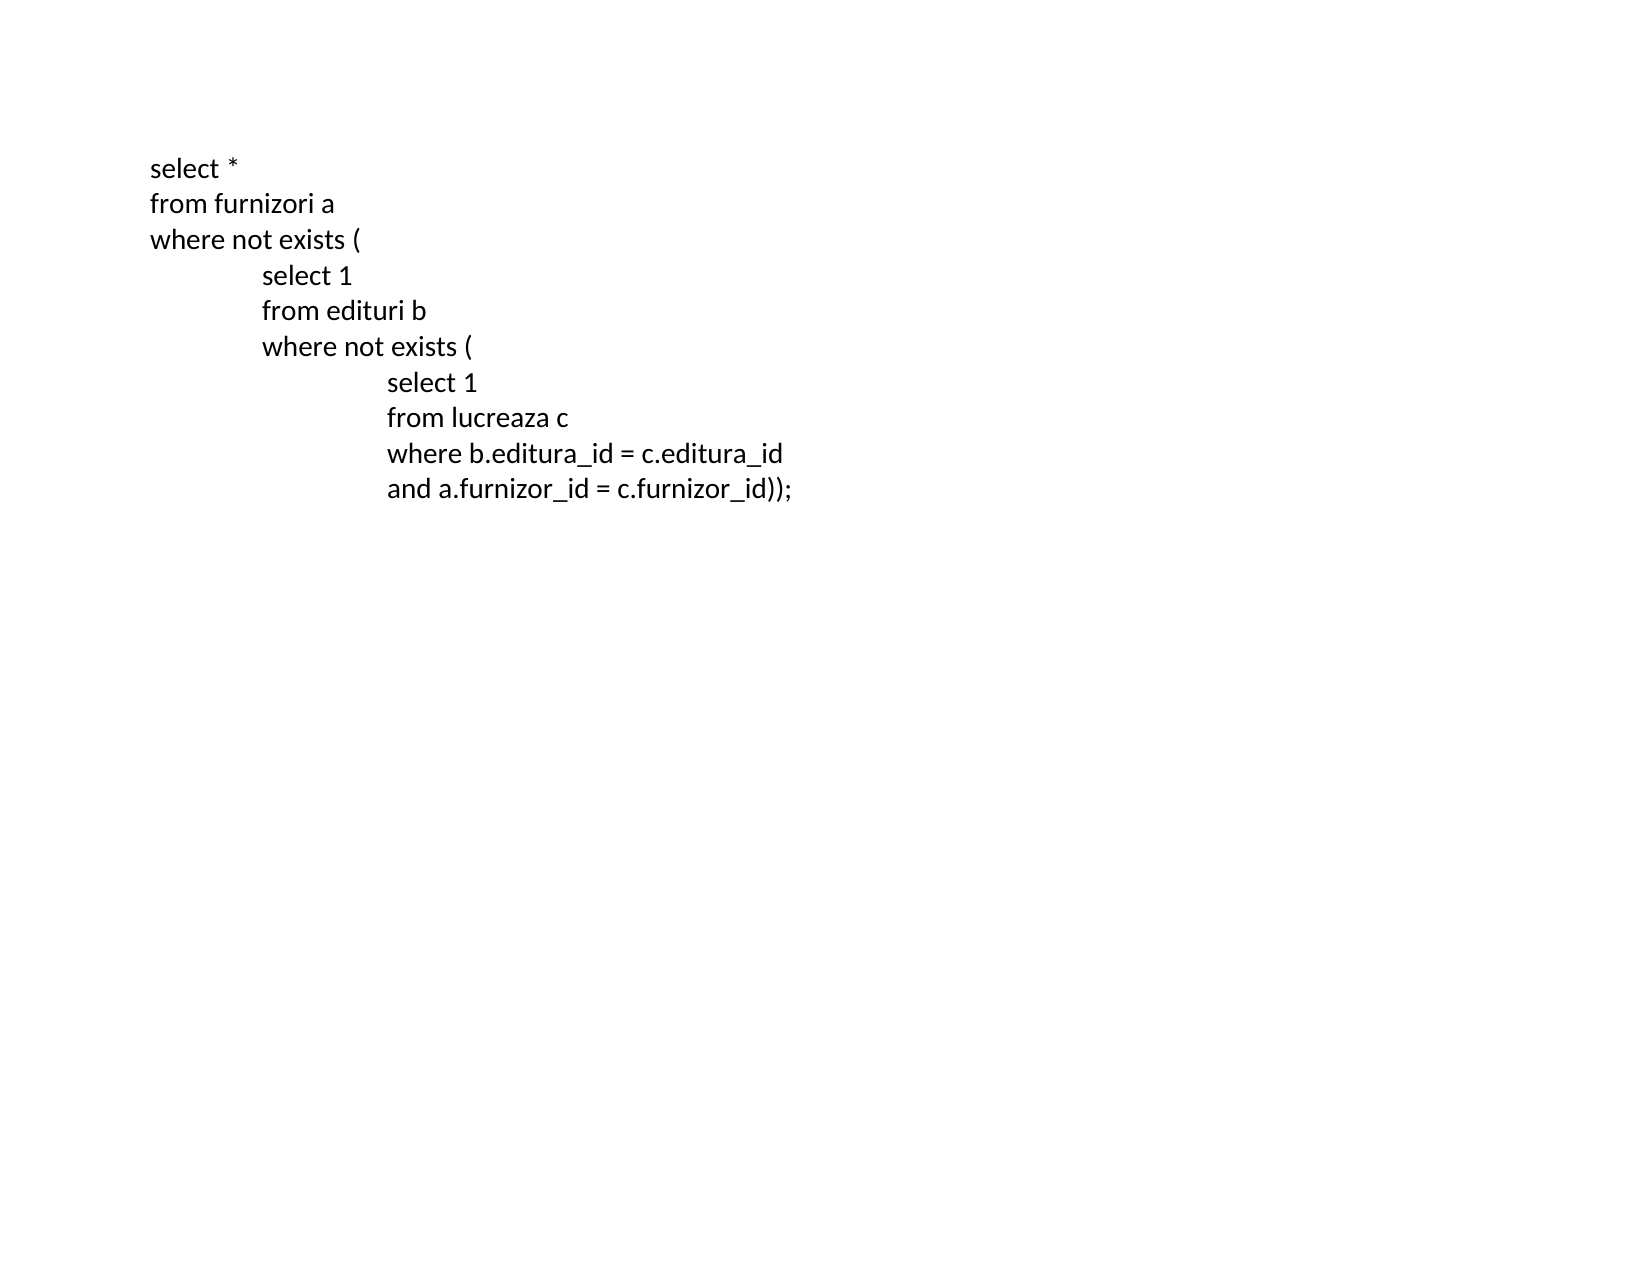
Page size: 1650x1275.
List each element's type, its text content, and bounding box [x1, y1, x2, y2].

text select * [150, 150, 1500, 186]
text where b.editura_id = c.editura_id [150, 435, 1500, 471]
text from edituri b [150, 292, 1500, 328]
text where not exists ( [150, 221, 1500, 257]
text and a.furnizor_id = c.furnizor_id)); [150, 471, 1500, 506]
text select 1 [150, 364, 1500, 399]
text from lucreaza c [150, 399, 1500, 435]
text from furnizori a [150, 186, 1500, 221]
text select 1 [150, 257, 1500, 292]
text where not exists ( [150, 328, 1500, 364]
